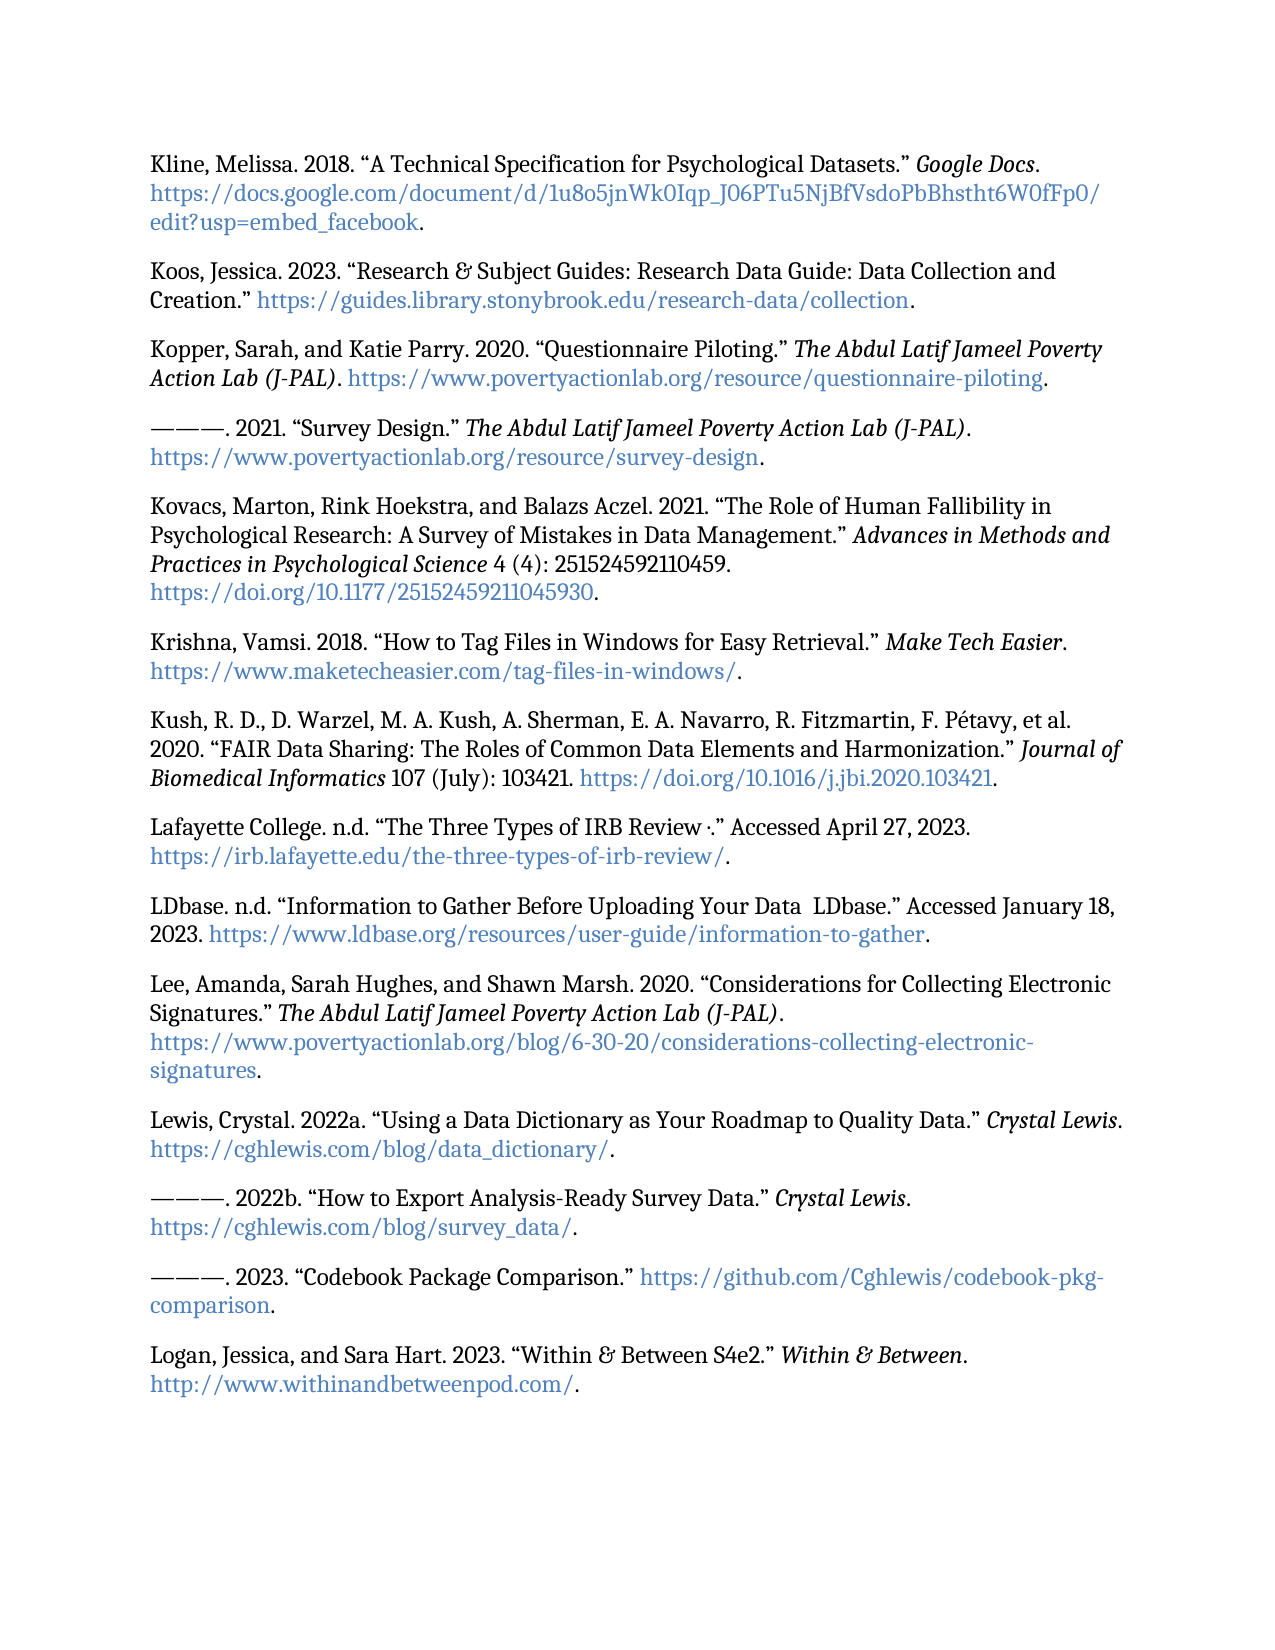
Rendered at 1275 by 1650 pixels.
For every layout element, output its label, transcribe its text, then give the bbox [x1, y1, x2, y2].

text Krishna, Vamsi. 2018. “How to Tag Files in Windows for Easy Retrieval.” Make Tech Easier. https://www.maketecheasier.com/tag-files-in-windows/. [150, 628, 1125, 685]
text Kush, R. D., D. Warzel, M. A. Kush, A. Sherman, E. A. Navarro, R. Fitzmartin, F. Pétavy, et al. 2020. “FAIR Data Sharing: The Roles of Common Data Elements and Harmonization.” Journal of Biomedical Informatics 107 (July): 103421. https://doi.org/10.1016/j.jbi.2020.103421. [150, 706, 1125, 792]
text Lafayette College. n.d. “The Three Types of IRB Review ·.” Accessed April 27, 2023. https://irb.lafayette.edu/the-three-types-of-irb-review/. [150, 813, 1125, 871]
text Kline, Melissa. 2018. “A Technical Specification for Psychological Datasets.” Google Docs. https://docs.google.com/document/d/1u8o5jnWk0Iqp_J06PTu5NjBfVsdoPbBhstht6W0fFp0/edit?usp=embed_facebook. [150, 150, 1125, 236]
text Kopper, Sarah, and Katie Parry. 2020. “Questionnaire Piloting.” The Abdul Latif Jameel Poverty Action Lab (J-PAL). https://www.povertyactionlab.org/resource/questionnaire-piloting. [150, 335, 1125, 393]
text ———. 2021. “Survey Design.” The Abdul Latif Jameel Poverty Action Lab (J-PAL). https://www.povertyactionlab.org/resource/survey-design. [150, 414, 1125, 471]
text ———. 2023. “Codebook Package Comparison.” https://github.com/Cghlewis/codebook-pkg-comparison. [150, 1262, 1125, 1320]
text Koos, Jessica. 2023. “Research & Subject Guides: Research Data Guide: Data Collection and Creation.” https://guides.library.stonybrook.edu/research-data/collection. [150, 257, 1125, 314]
text Logan, Jessica, and Sara Hart. 2023. “Within & Between S4e2.” Within & Between. http://www.withinandbetweenpod.com/. [150, 1341, 1125, 1398]
text Lewis, Crystal. 2022a. “Using a Data Dictionary as Your Roadmap to Quality Data.” Crystal Lewis. https://cghlewis.com/blog/data_dictionary/. [150, 1106, 1125, 1163]
text ———. 2022b. “How to Export Analysis-Ready Survey Data.” Crystal Lewis. https://cghlewis.com/blog/survey_data/. [150, 1184, 1125, 1242]
text Kovacs, Marton, Rink Hoekstra, and Balazs Aczel. 2021. “The Role of Human Fallibility in Psychological Research: A Survey of Mistakes in Data Management.” Advances in Methods and Practices in Psychological Science 4 (4): 251524592110459. https://doi.org/10.1177/25152459211045930. [150, 492, 1125, 607]
text LDbase. n.d. “Information to Gather Before Uploading Your Data LDbase.” Accessed January 18, 2023. https://www.ldbase.org/resources/user-guide/information-to-gather. [150, 892, 1125, 949]
text Lee, Amanda, Sarah Hughes, and Shawn Marsh. 2020. “Considerations for Collecting Electronic Signatures.” The Abdul Latif Jameel Poverty Action Lab (J-PAL). https://www.povertyactionlab.org/blog/6-30-20/considerations-collecting-electronic-signatures. [150, 970, 1125, 1085]
